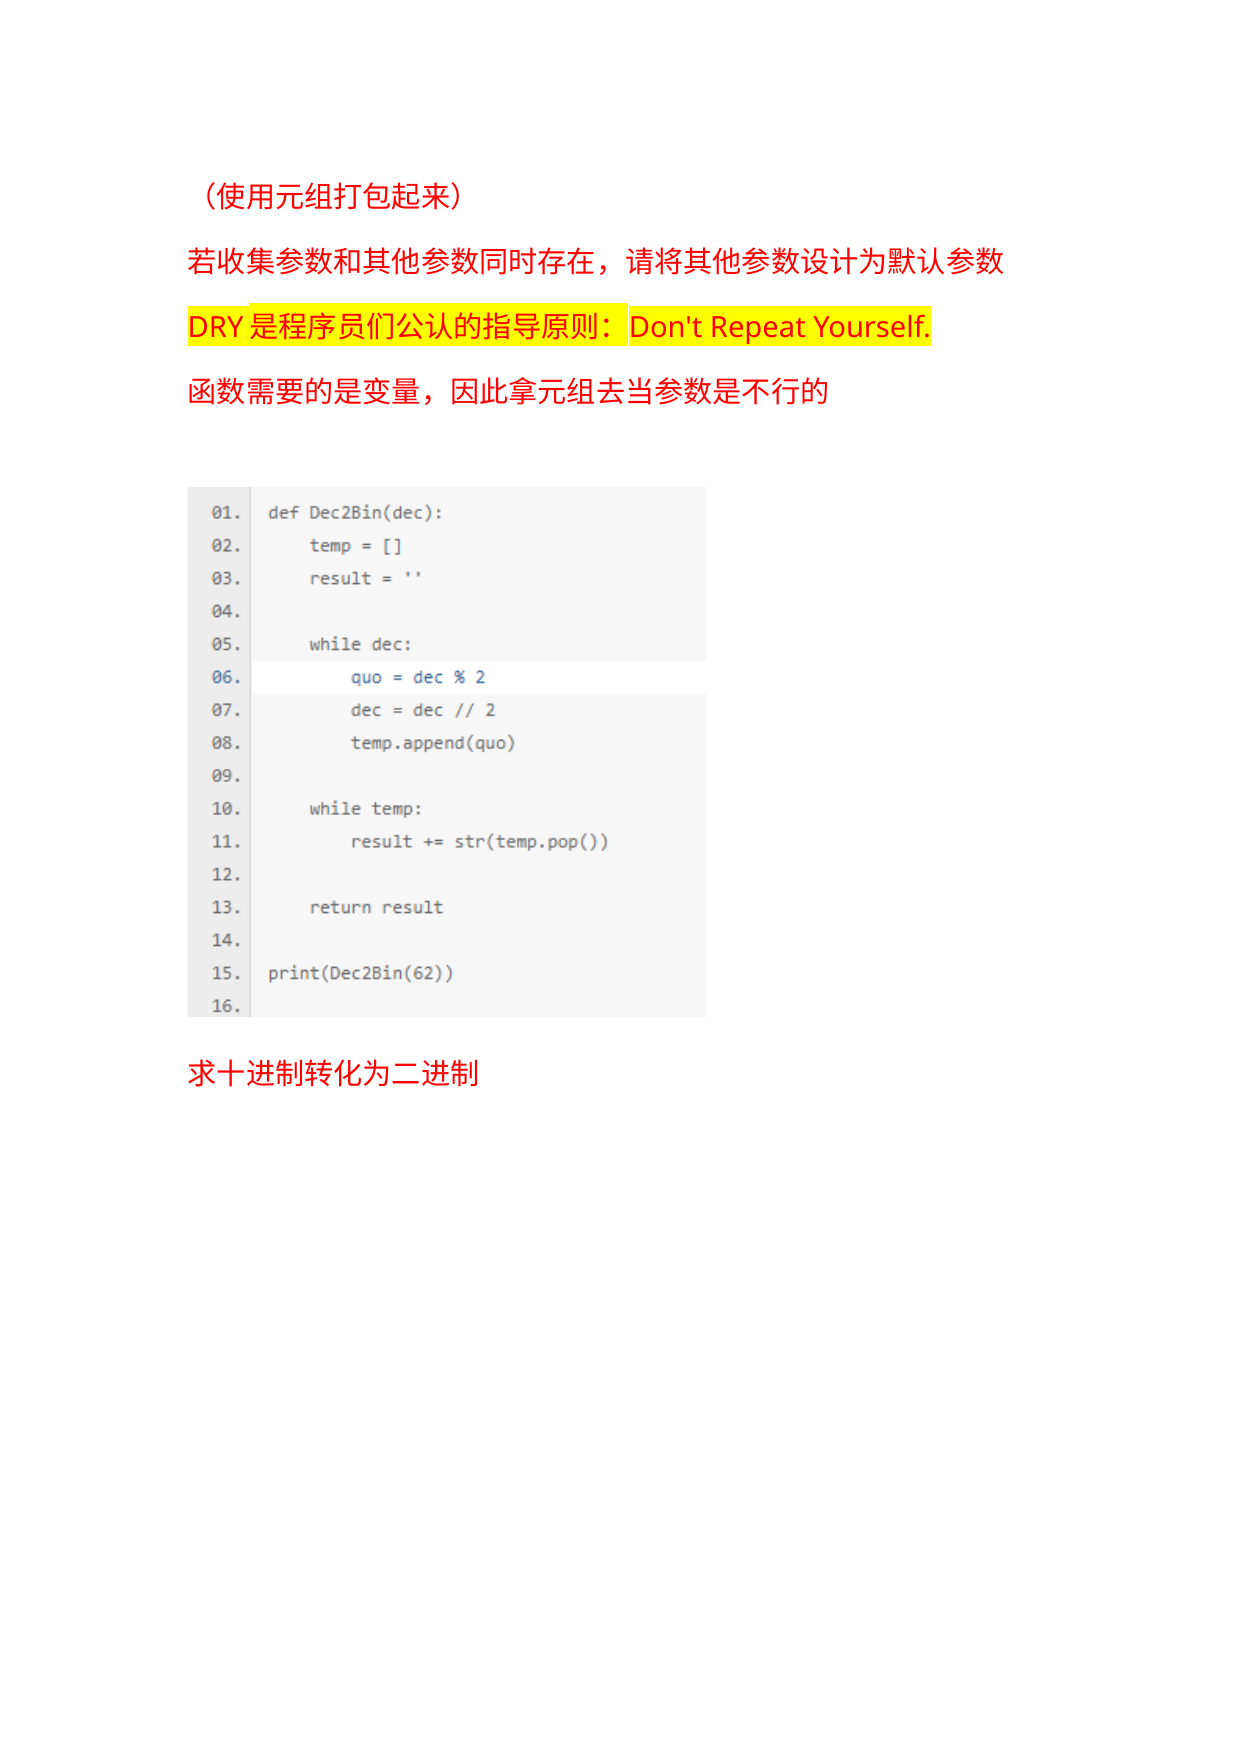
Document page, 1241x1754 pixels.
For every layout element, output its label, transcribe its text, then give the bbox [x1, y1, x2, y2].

text DRY是程序员们公认的指导原则：Don't Repeat Yourself. [187, 292, 1053, 357]
text （使用元组打包起来） [187, 162, 1053, 227]
text 求十进制转化为二进制 [187, 1039, 1053, 1104]
text 函数需要的是变量，因此拿元组去当参数是不行的 [187, 357, 1053, 422]
picture [187, 487, 707, 1017]
text 若收集参数和其他参数同时存在，请将其他参数设计为默认参数 [187, 227, 1053, 292]
